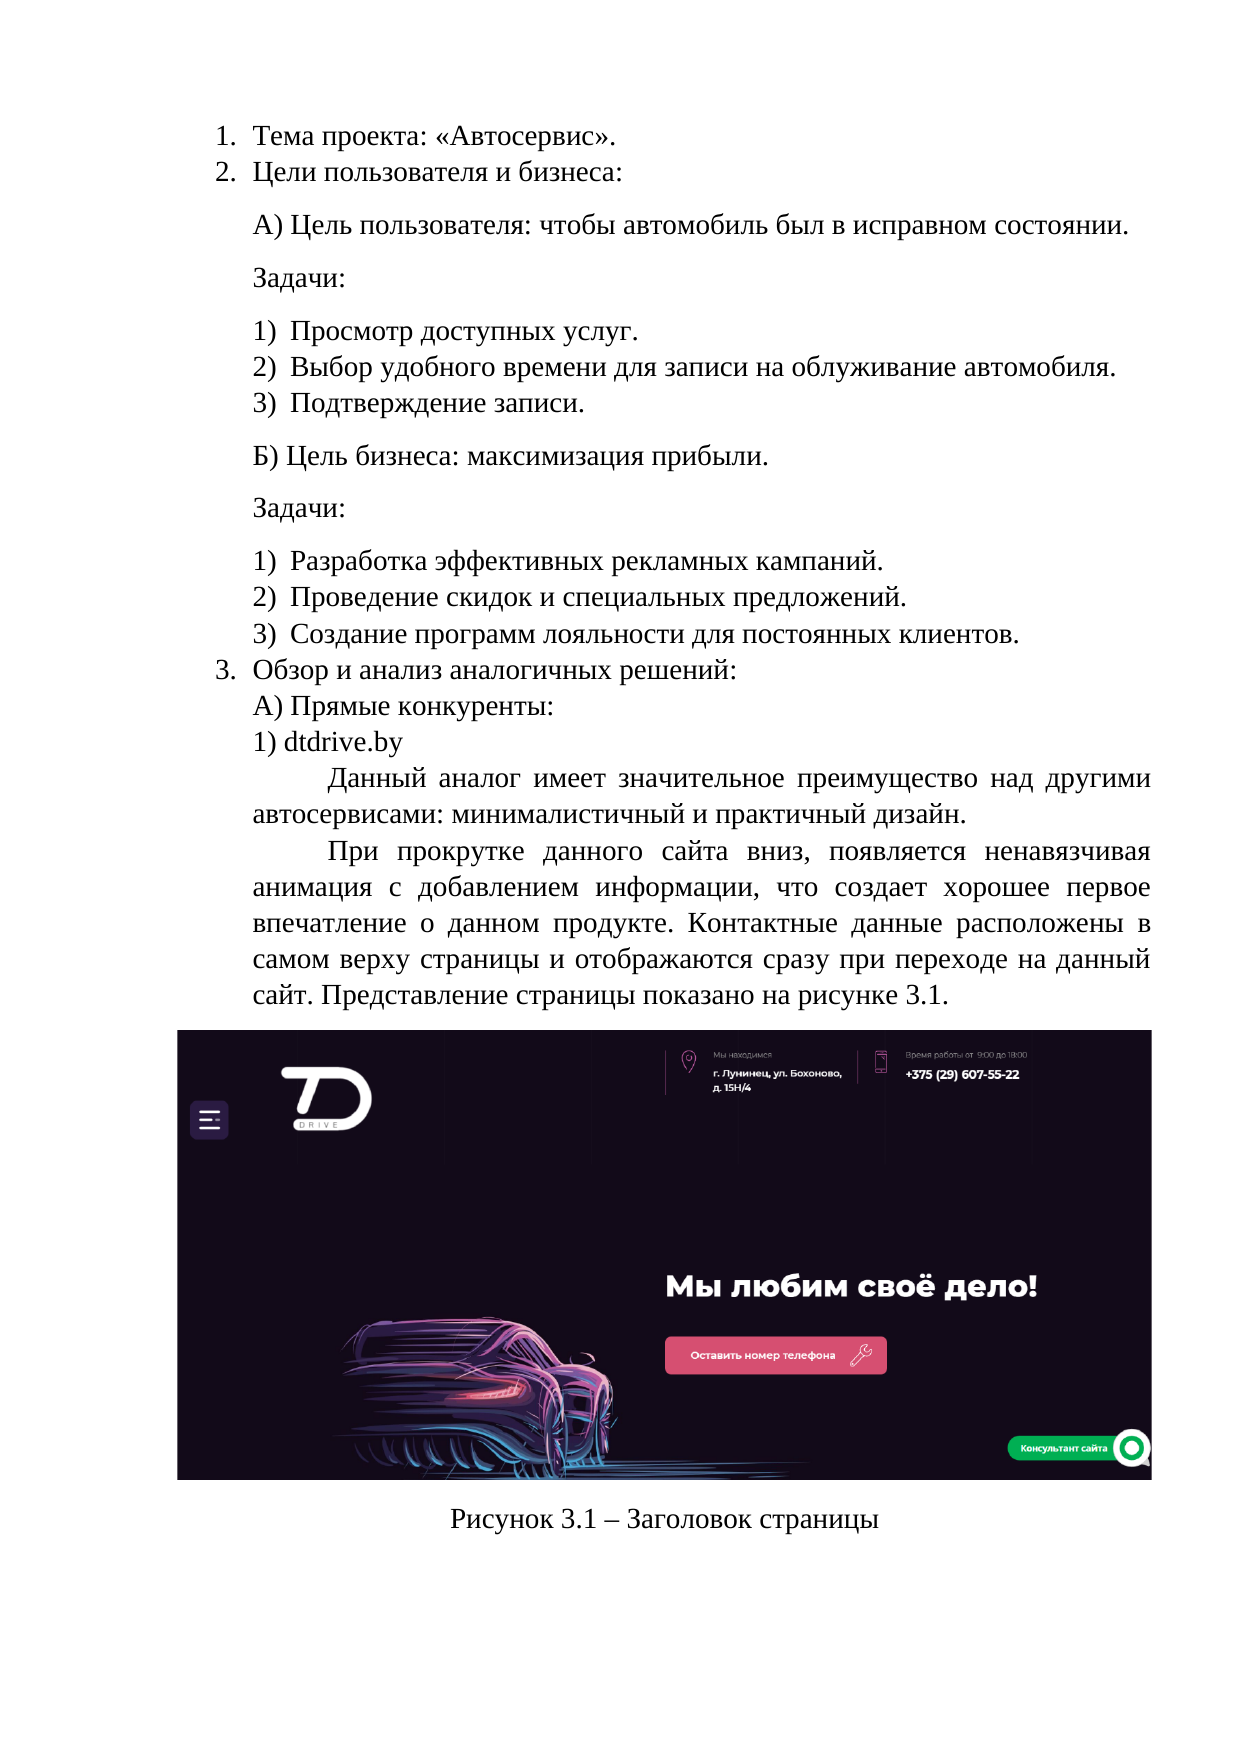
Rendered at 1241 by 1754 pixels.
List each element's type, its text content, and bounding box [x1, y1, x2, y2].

list Данный аналог имеет значительное преимущество над другими автосервисами: минималистичный и практичный дизайн. [252, 760, 1152, 830]
list Обзор и анализ аналогичных решений: [215, 652, 1152, 685]
list А) Прямые конкуренты: [252, 688, 1152, 722]
text Задачи: [252, 260, 1152, 293]
text Задачи: [177, 491, 1152, 524]
text Рисунок 3.1 – Заголовок страницы [177, 1480, 1152, 1535]
list Проведение скидок и специальных предложений. [252, 579, 1152, 613]
list При прокрутке данного сайта вниз, появляется ненавязчивая анимация с добавлением информации, что создает хорошее первое впечатление о данном продукте. Контактные данные расположены в самом верху страницы и отображаются сразу при переходе на данный сайт. Представление страницы показано на рисунке 3.1. [252, 833, 1152, 1011]
list 1) dtdrive.by [252, 724, 1152, 758]
list Просмотр доступных услуг. [252, 313, 1152, 346]
list Тема проекта: «Автосервис». [215, 118, 1152, 152]
picture [177, 1030, 1152, 1480]
list Подтверждение записи. [252, 385, 1152, 418]
text А) Цель пользователя: чтобы автомобиль был в исправном состоянии. [252, 207, 1152, 241]
list Создание программ лояльности для постоянных клиентов. [252, 616, 1152, 649]
list Разработка эффективных рекламных кампаний. [252, 543, 1152, 577]
list Цели пользователя и бизнеса: [215, 154, 1152, 188]
list Выбор удобного времени для записи на облуживание автомобиля. [252, 349, 1152, 382]
text Б) Цель бизнеса: максимизация прибыли. [177, 438, 1152, 471]
